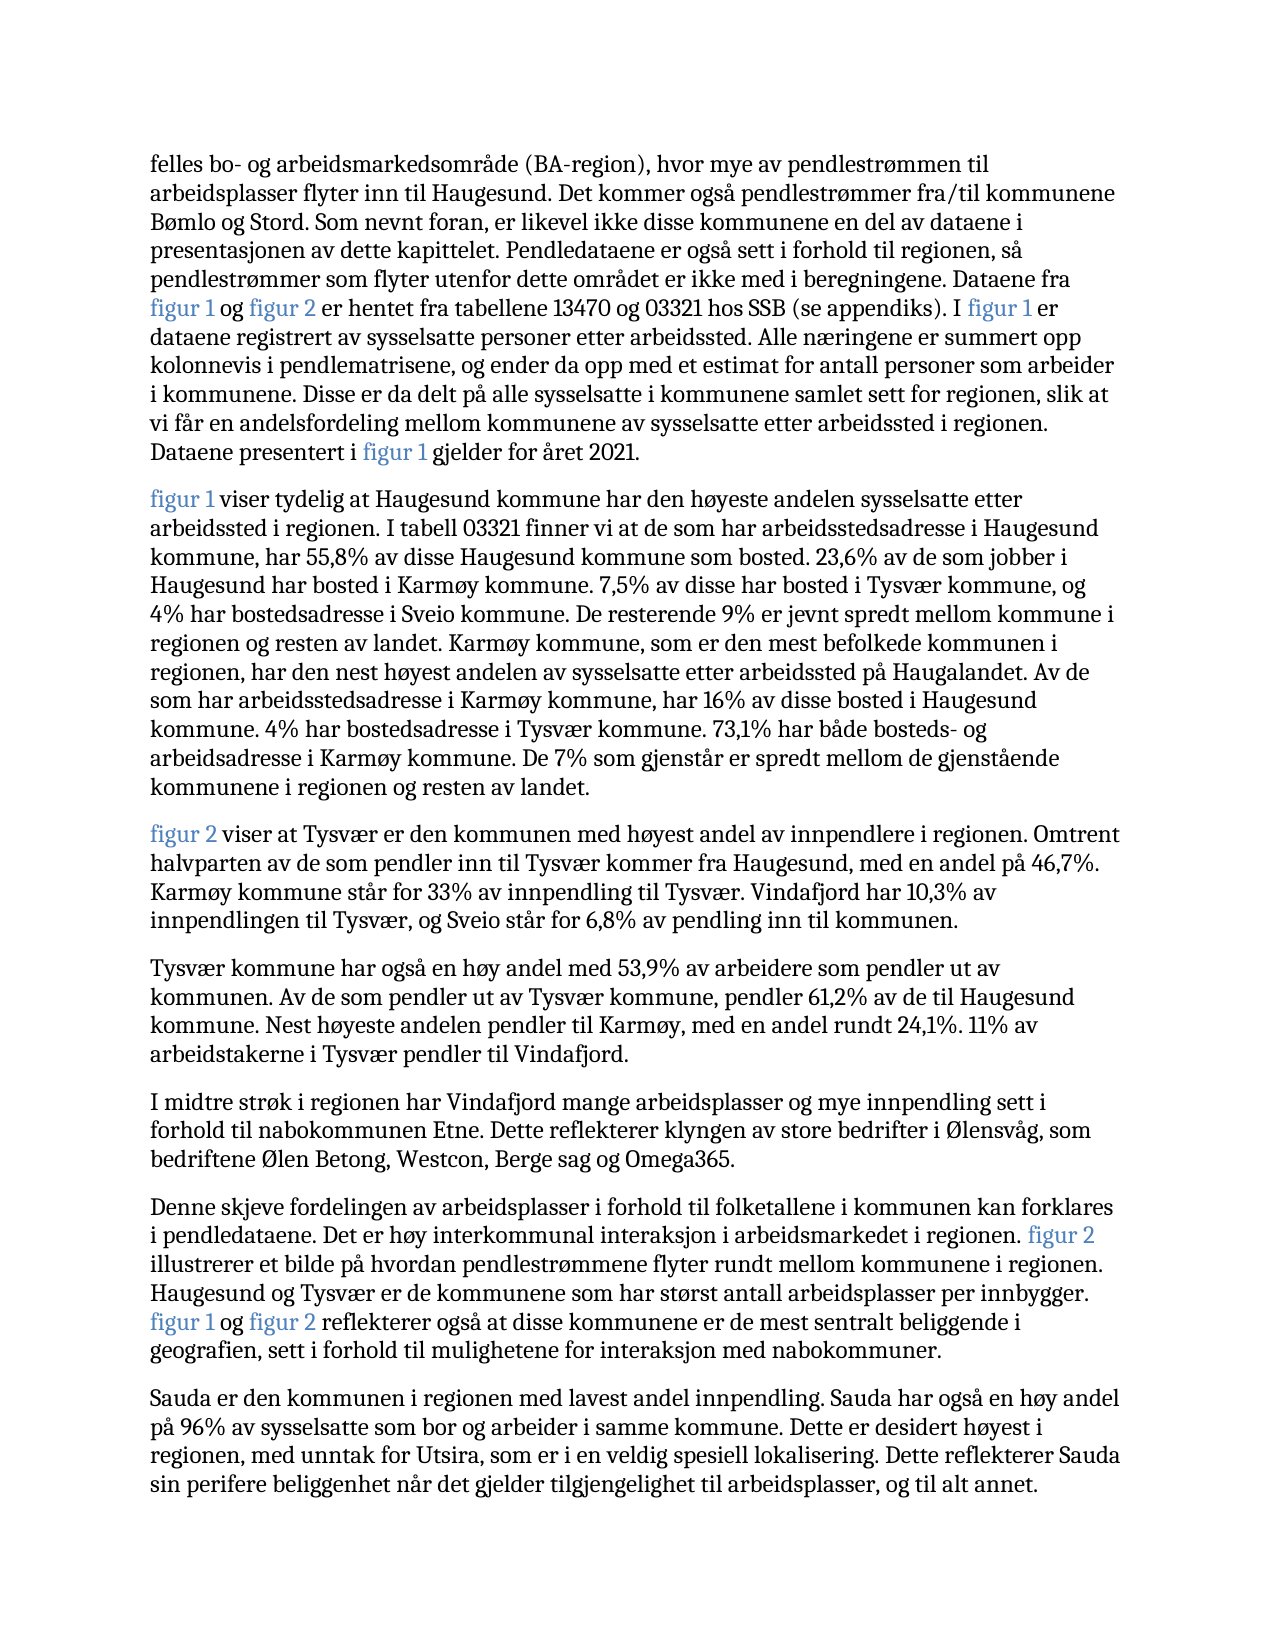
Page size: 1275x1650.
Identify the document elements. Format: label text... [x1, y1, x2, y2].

text I midtre strøk i regionen har Vindafjord mange arbeidsplasser og mye innpendling sett i forhold til nabokommunen Etne. Dette reflekterer klyngen av store bedrifter i Ølensvåg, som bedriftene Ølen Betong, Westcon, Berge sag og Omega365. [150, 1087, 1125, 1174]
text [150, 150, 1125, 466]
text Tysvær kommune har også en høy andel med 53,9% av arbeidere som pendler ut av kommunen. Av de som pendler ut av Tysvær kommune, pendler 61,2% av de til Haugesund kommune. Nest høyeste andelen pendler til Karmøy, med en andel rundt 24,1%. 11% av arbeidstakerne i Tysvær pendler til Vindafjord. [150, 954, 1125, 1069]
text Sauda er den kommunen i regionen med lavest andel innpendling. Sauda har også en høy andel på 96% av sysselsatte som bor og arbeider i samme kommune. Dette er desidert høyest i regionen, med unntak for Utsira, som er i en veldig spesiell lokalisering. Dette reflekterer Sauda sin perifere beliggenhet når det gjelder tilgjengelighet til arbeidsplasser, og til alt annet. [150, 1384, 1125, 1499]
text figur 1 viser tydelig at Haugesund kommune har den høyeste andelen sysselsatte etter arbeidssted i regionen. I tabell 03321 finner vi at de som har arbeidsstedsadresse i Haugesund kommune, har 55,8% av disse Haugesund kommune som bosted. 23,6% av de som jobber i Haugesund har bosted i Karmøy kommune. 7,5% av disse har bosted i Tysvær kommune, og 4% har bostedsadresse i Sveio kommune. De resterende 9% er jevnt spredt mellom kommune i regionen og resten av landet. Karmøy kommune, som er den mest befolkede kommunen i regionen, har den nest høyest andelen av sysselsatte etter arbeidssted på Haugalandet. Av de som har arbeidsstedsadresse i Karmøy kommune, har 16% av disse bosted i Haugesund kommune. 4% har bostedsadresse i Tysvær kommune. 73,1% har både bosteds- og arbeidsadresse i Karmøy kommune. De 7% som gjenstår er spredt mellom de gjenstående kommunene i regionen og resten av landet. [150, 485, 1125, 801]
text figur 2 viser at Tysvær er den kommunen med høyest andel av innpendlere i regionen. Omtrent halvparten av de som pendler inn til Tysvær kommer fra Haugesund, med en andel på 46,7%. Karmøy kommune står for 33% av innpendling til Tysvær. Vindafjord har 10,3% av innpendlingen til Tysvær, og Sveio står for 6,8% av pendling inn til kommunen. [150, 820, 1125, 935]
text Denne skjeve fordelingen av arbeidsplasser i forhold til folketallene i kommunen kan forklares i pendledataene. Det er høy interkommunal interaksjon i arbeidsmarkedet i regionen. figur 2 illustrerer et bilde på hvordan pendlestrømmene flyter rundt mellom kommunene i regionen. Haugesund og Tysvær er de kommunene som har størst antall arbeidsplasser per innbygger. figur 1 og figur 2 reflekterer også at disse kommunene er de mest sentralt beliggende i geografien, sett i forhold til mulighetene for interaksjon med nabokommuner. [150, 1192, 1125, 1365]
